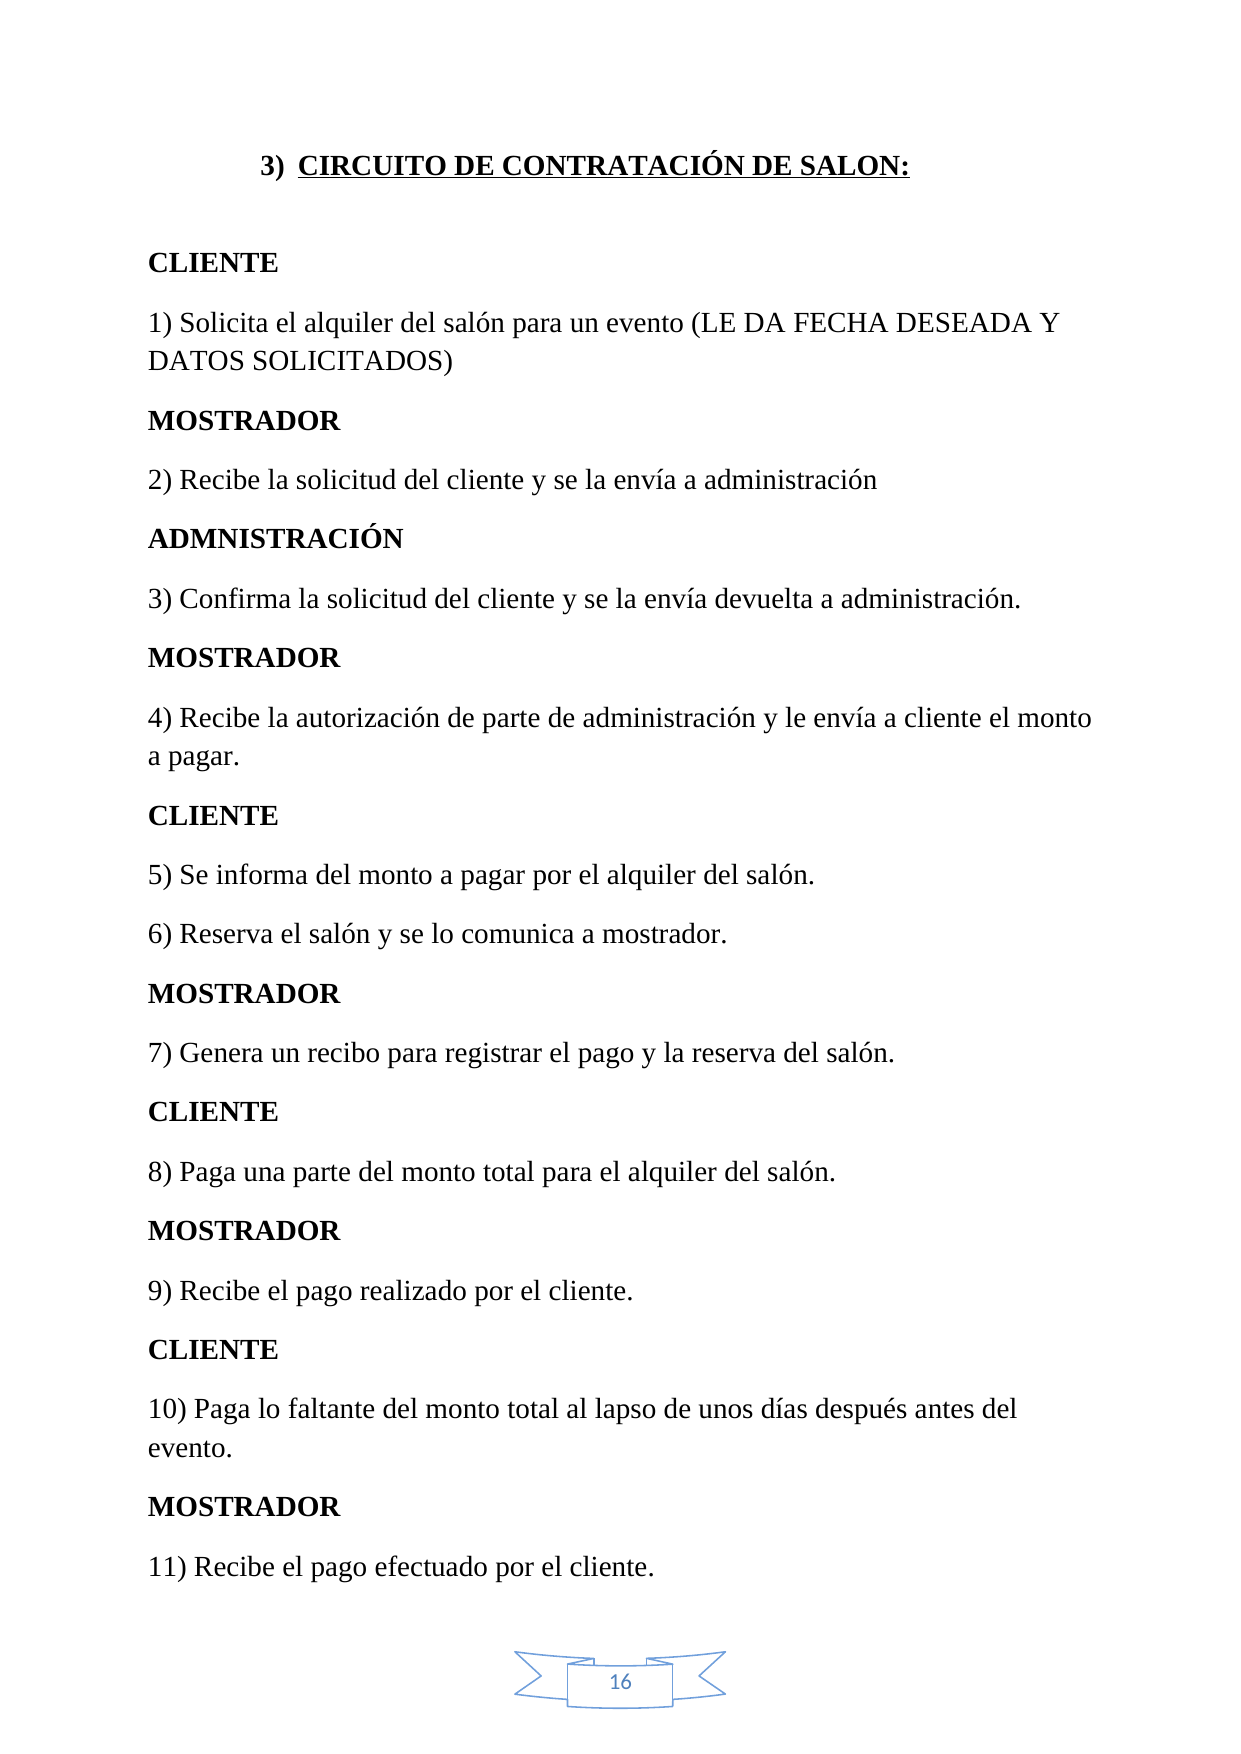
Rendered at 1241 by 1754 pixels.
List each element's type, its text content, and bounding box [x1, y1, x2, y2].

text 11) Recibe el pago efectuado por el cliente. [148, 1549, 1092, 1582]
text CLIENTE [148, 798, 1092, 831]
text 6) Reserva el salón y se lo comunica a mostrador. [148, 916, 1092, 950]
text ADMNISTRACIÓN [148, 522, 1092, 555]
text MOSTRADOR [148, 1213, 1092, 1247]
text 3) Confirma la solicitud del cliente y se la envía devuelta a administración. [148, 581, 1092, 614]
text 10) Paga lo faltante del monto total al lapso de unos días después antes del evento. [148, 1391, 1092, 1463]
text 5) Se informa del monto a pagar por el alquiler del salón. [148, 857, 1092, 891]
text 7) Genera un recibo para registrar el pago y la reserva del salón. [148, 1035, 1092, 1069]
text MOSTRADOR [148, 1489, 1092, 1523]
text MOSTRADOR [148, 976, 1092, 1009]
text CLIENTE [148, 246, 1092, 279]
text CLIENTE [148, 1332, 1092, 1366]
text 8) Paga una parte del monto total para el alquiler del salón. [148, 1154, 1092, 1187]
text MOSTRADOR [148, 640, 1092, 674]
text 4) Recibe la autorización de parte de administración y le envía a cliente el monto a pagar. [148, 700, 1092, 772]
text MOSTRADOR [148, 403, 1092, 436]
text 9) Recibe el pago realizado por el cliente. [148, 1273, 1092, 1306]
list CIRCUITO DE CONTRATACIÓN DE SALON: [260, 148, 1092, 181]
text 2) Recibe la solicitud del cliente y se la envía a administración [148, 462, 1092, 496]
text CLIENTE [148, 1094, 1092, 1128]
text 1) Solicita el alquiler del salón para un evento (LE DA FECHA DESEADA Y DATOS SOLICITADOS) [148, 305, 1092, 377]
